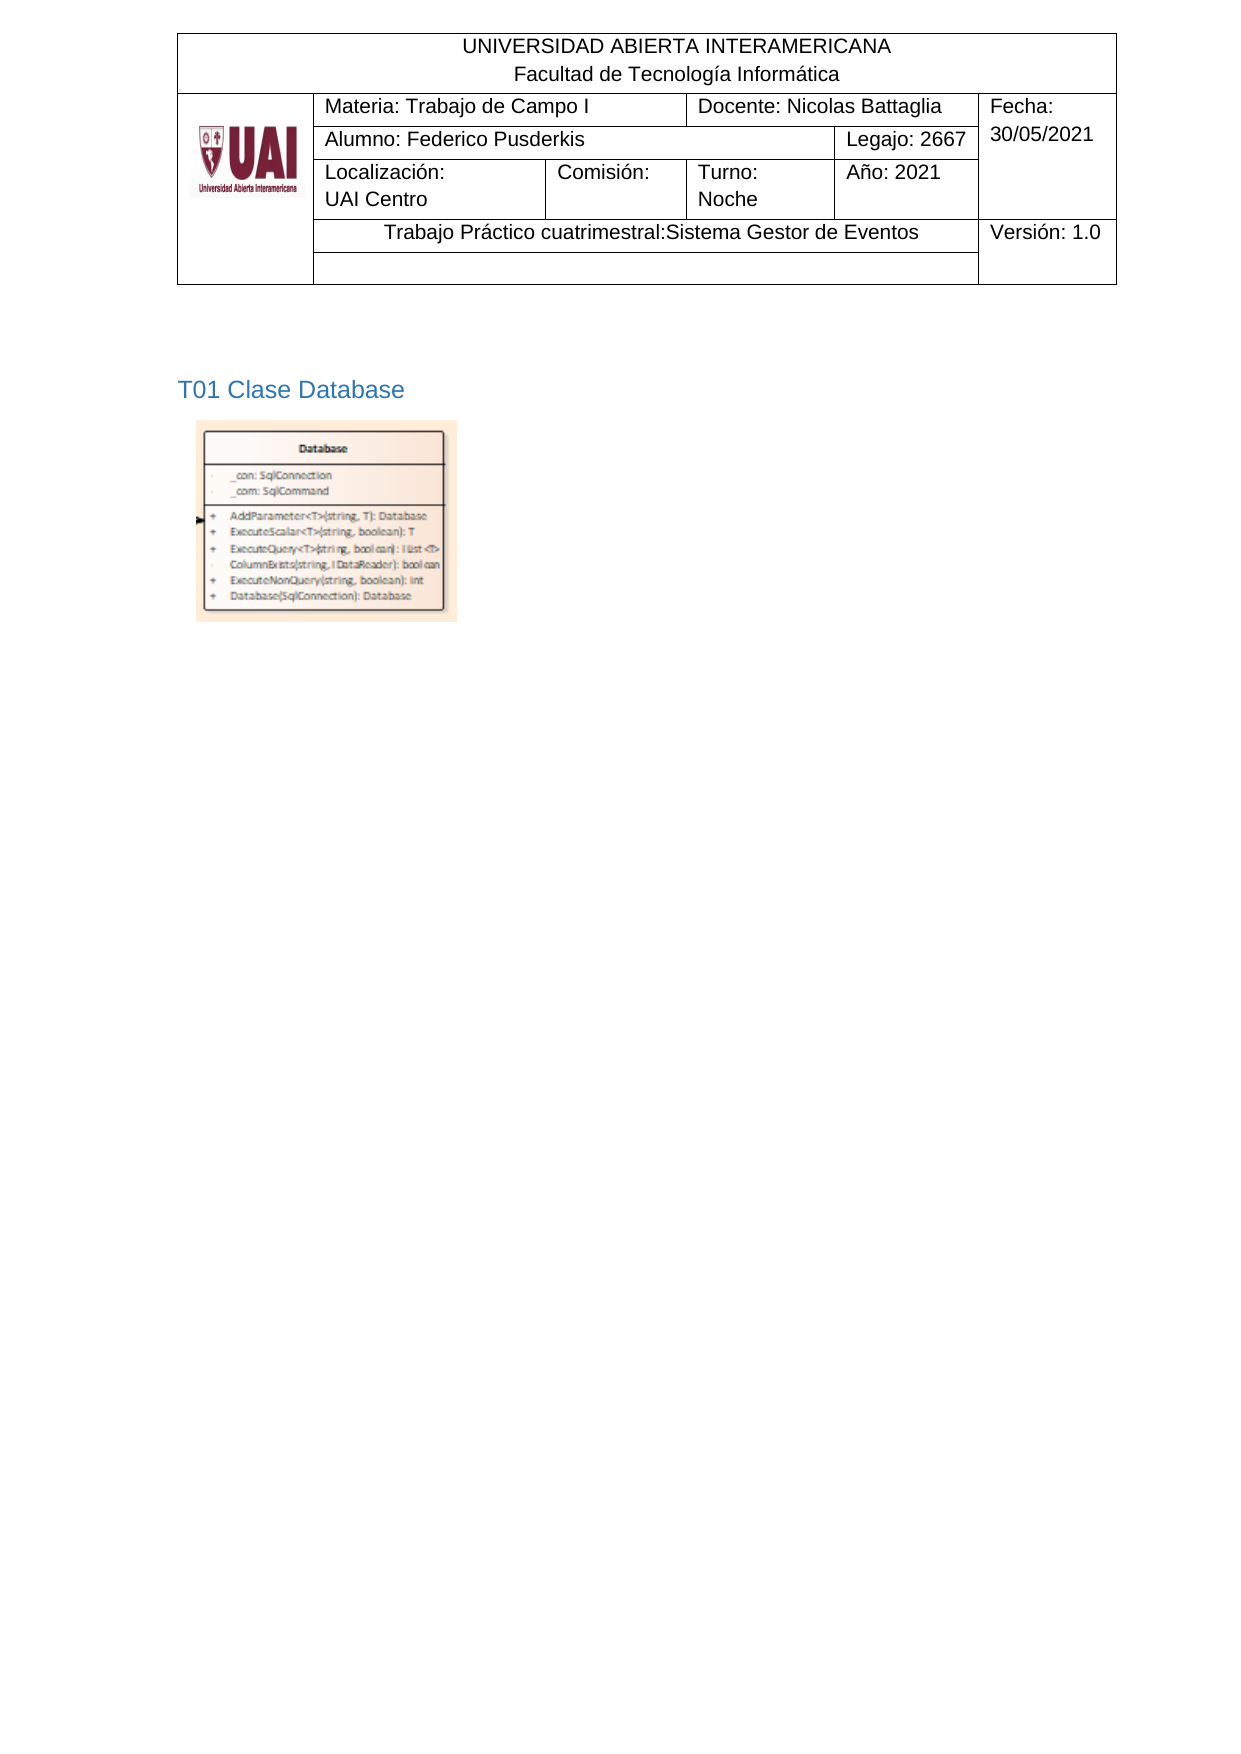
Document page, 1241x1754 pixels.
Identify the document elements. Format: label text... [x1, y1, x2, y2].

picture [188, 117, 306, 198]
subtitle T01 Clase Database [177, 374, 1122, 403]
